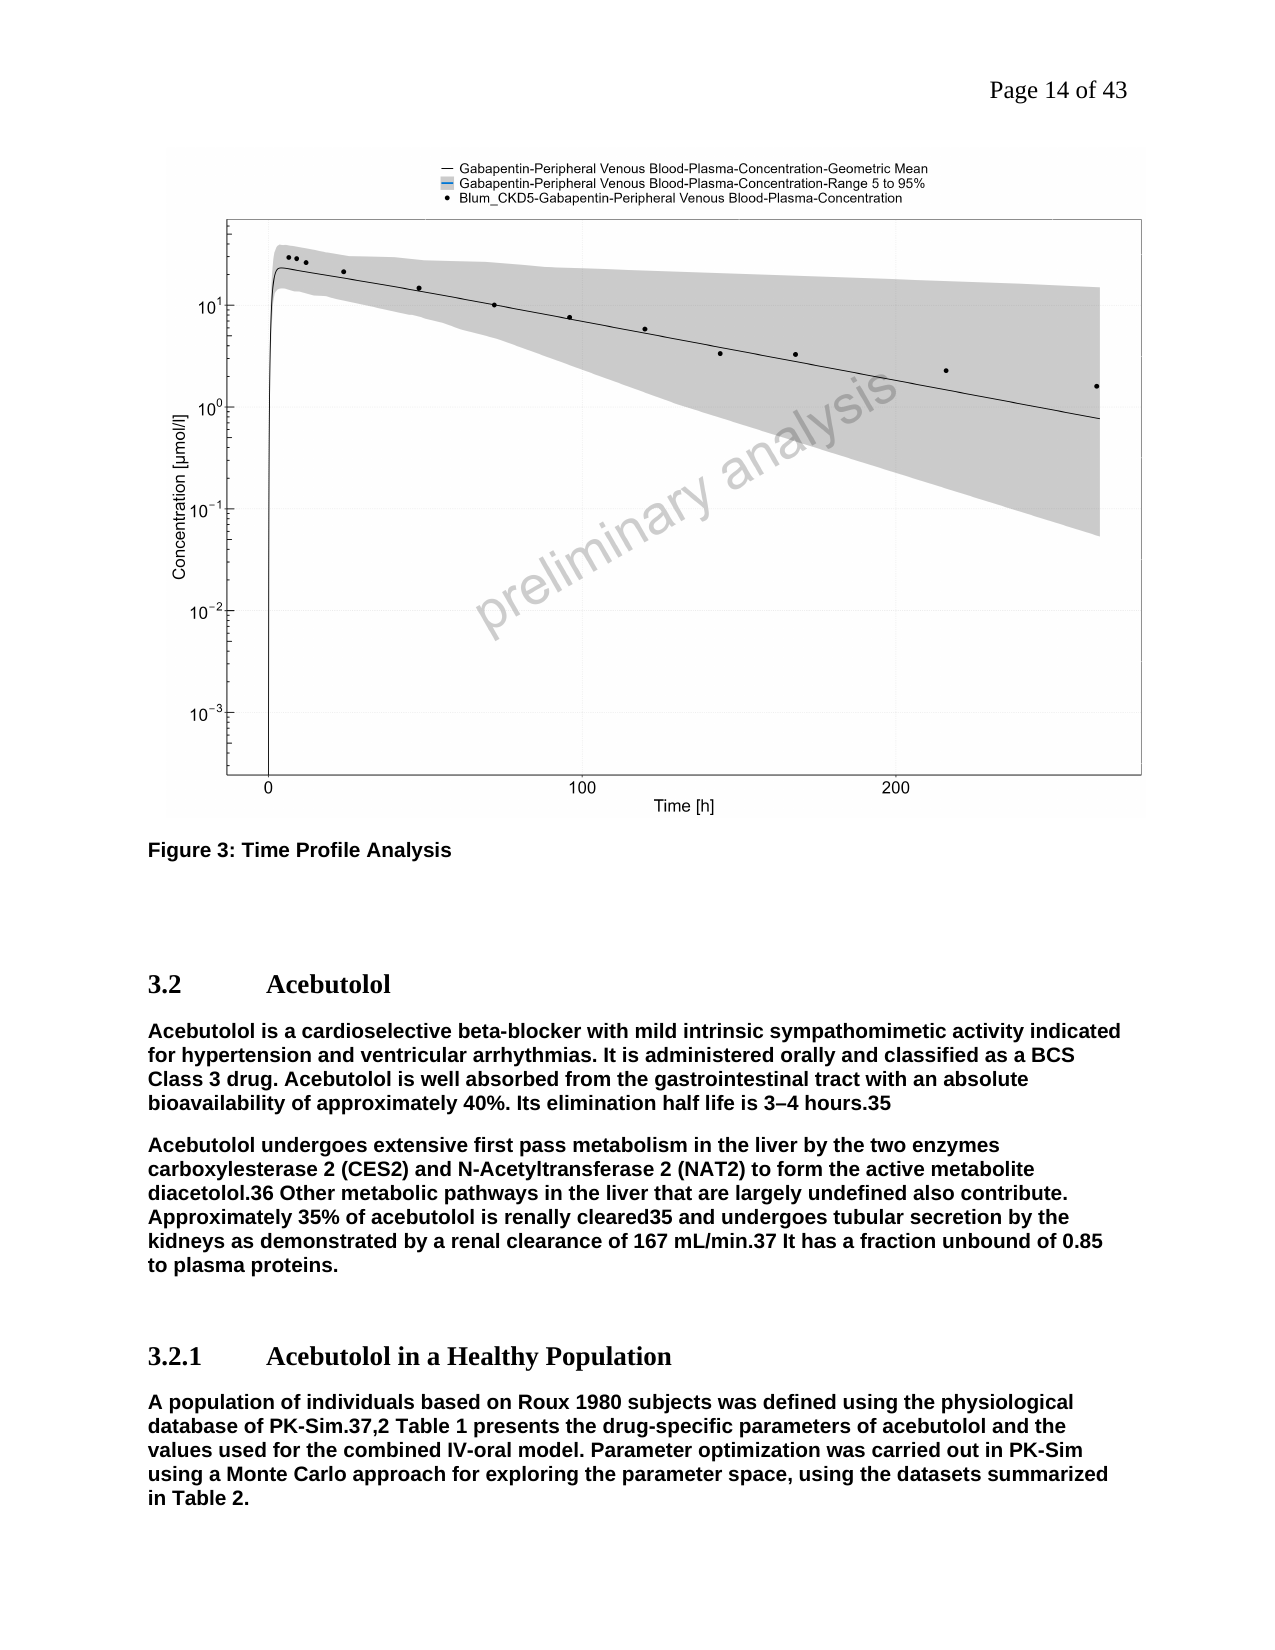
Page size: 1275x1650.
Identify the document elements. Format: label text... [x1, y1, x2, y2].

text Acebutolol undergoes extensive first pass metabolism in the liver by the two enzymes carboxylesterase 2 (CES2) and N-Acetyltransferase 2 (NAT2) to form the active metabolite diacetolol.36 Other metabolic pathways in the liver that are largely undefined also contribute. Approximately 35% of acebutolol is renally cleared35 and undergoes tubular secretion by the kidneys as demonstrated by a renal clearance of 167 mL/min.37 It has a fraction unbound of 0.85 to plasma proteins. [148, 1133, 1127, 1277]
text A population of individuals based on Roux 1980 subjects was defined using the physiological database of PK-Sim.37,2 Table 1 presents the drug-specific parameters of acebutolol and the values used for the combined IV-oral model. Parameter optimization was carried out in PK-Sim using a Monte Carlo approach for exploring the parameter space, using the datasets summarized in Table 2. [148, 1390, 1127, 1510]
text Acebutolol is a cardioselective beta-blocker with mild intrinsic sympathomimetic activity indicated for hypertension and ventricular arrhythmias. It is administered orally and classified as a BCS Class 3 drug. Acebutolol is well absorbed from the gastrointestinal tract with an absolute bioavailability of approximately 40%. Its elimination half life is 3–4 hours.35 [148, 1018, 1127, 1114]
subtitle Acebutolol [148, 968, 1127, 1000]
picture [166, 147, 1146, 818]
text Figure 3: Time Profile Analysis [148, 838, 1127, 862]
subtitle Acebutolol in a Healthy Population [148, 1340, 1127, 1371]
